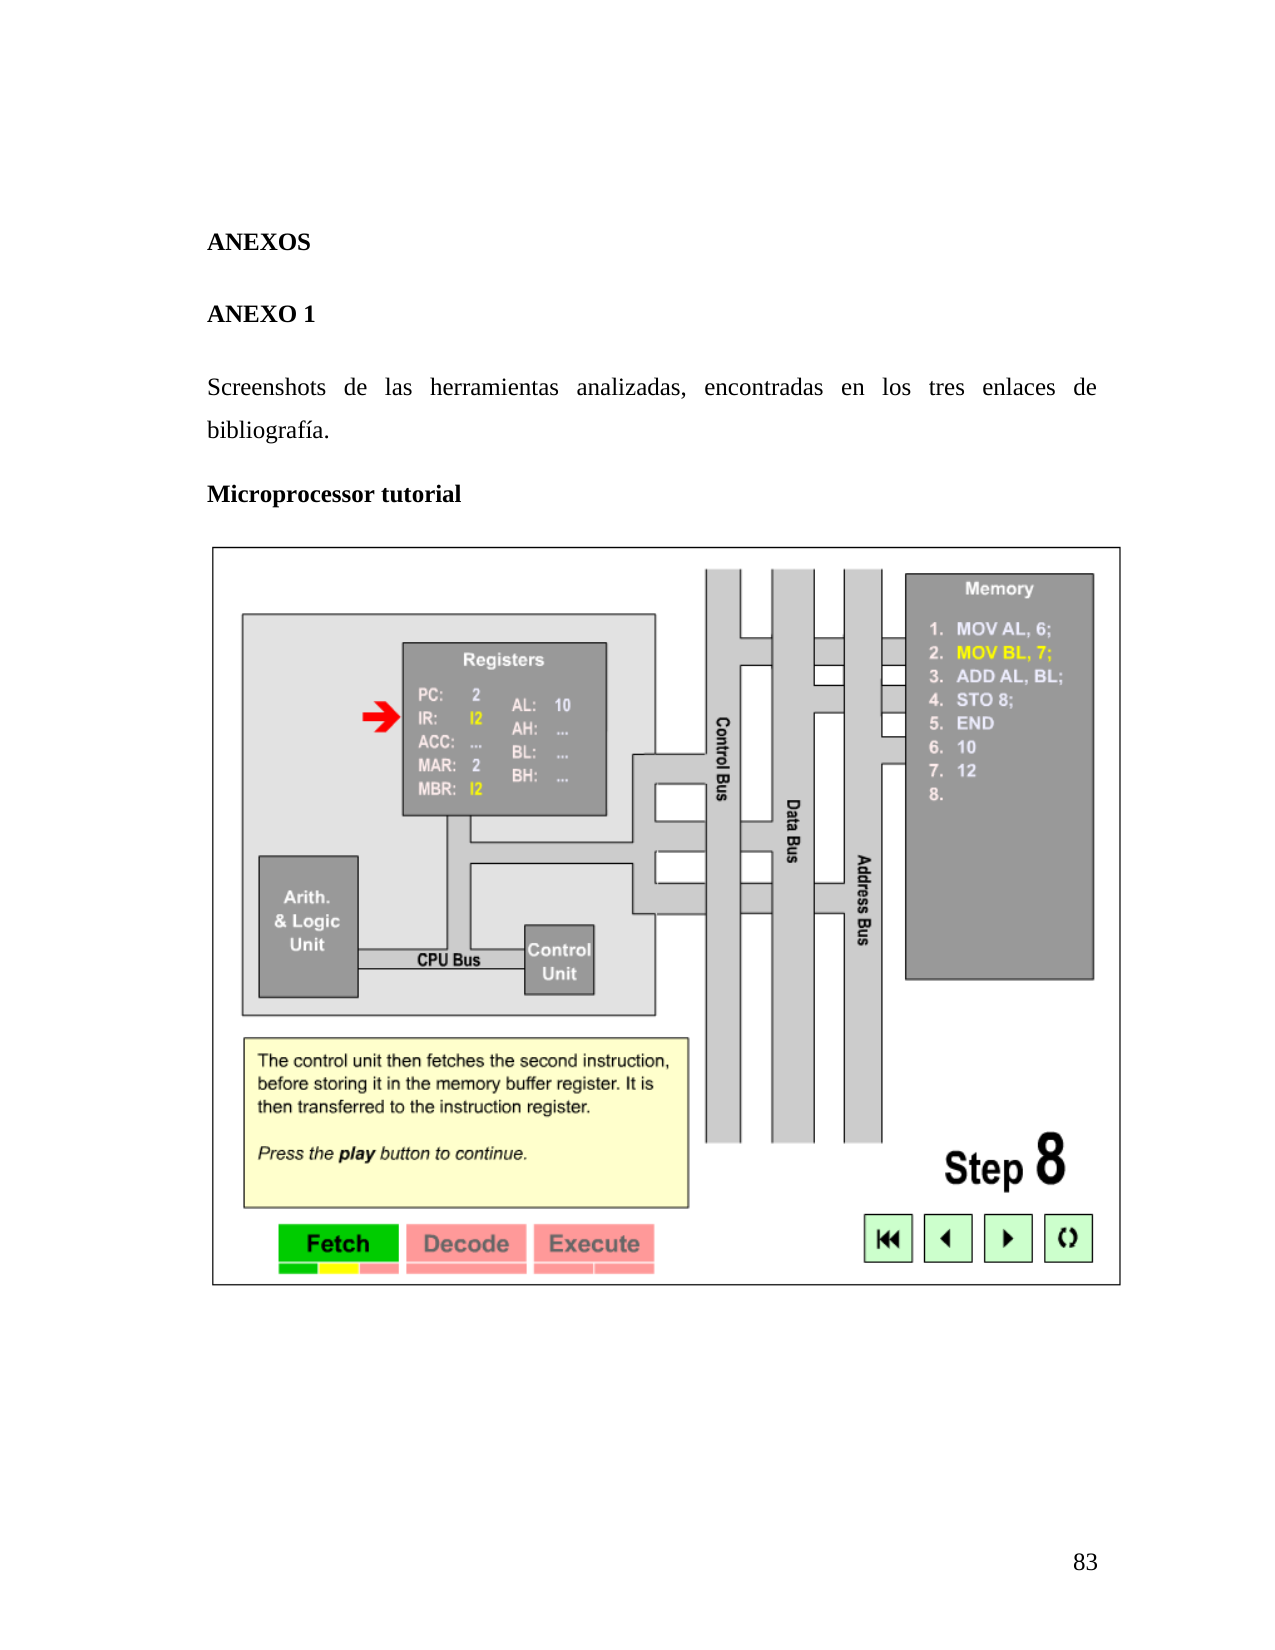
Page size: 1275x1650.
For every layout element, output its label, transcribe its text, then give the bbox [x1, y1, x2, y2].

subtitle Anexos [207, 227, 1098, 256]
picture [206, 542, 1127, 1293]
text Screenshots de las herramientas analizadas, encontradas en los tres enlaces de bibliografía. [207, 372, 1098, 444]
subtitle Anexo 1 [207, 299, 1098, 328]
text Microprocessor tutorial [207, 479, 1098, 508]
